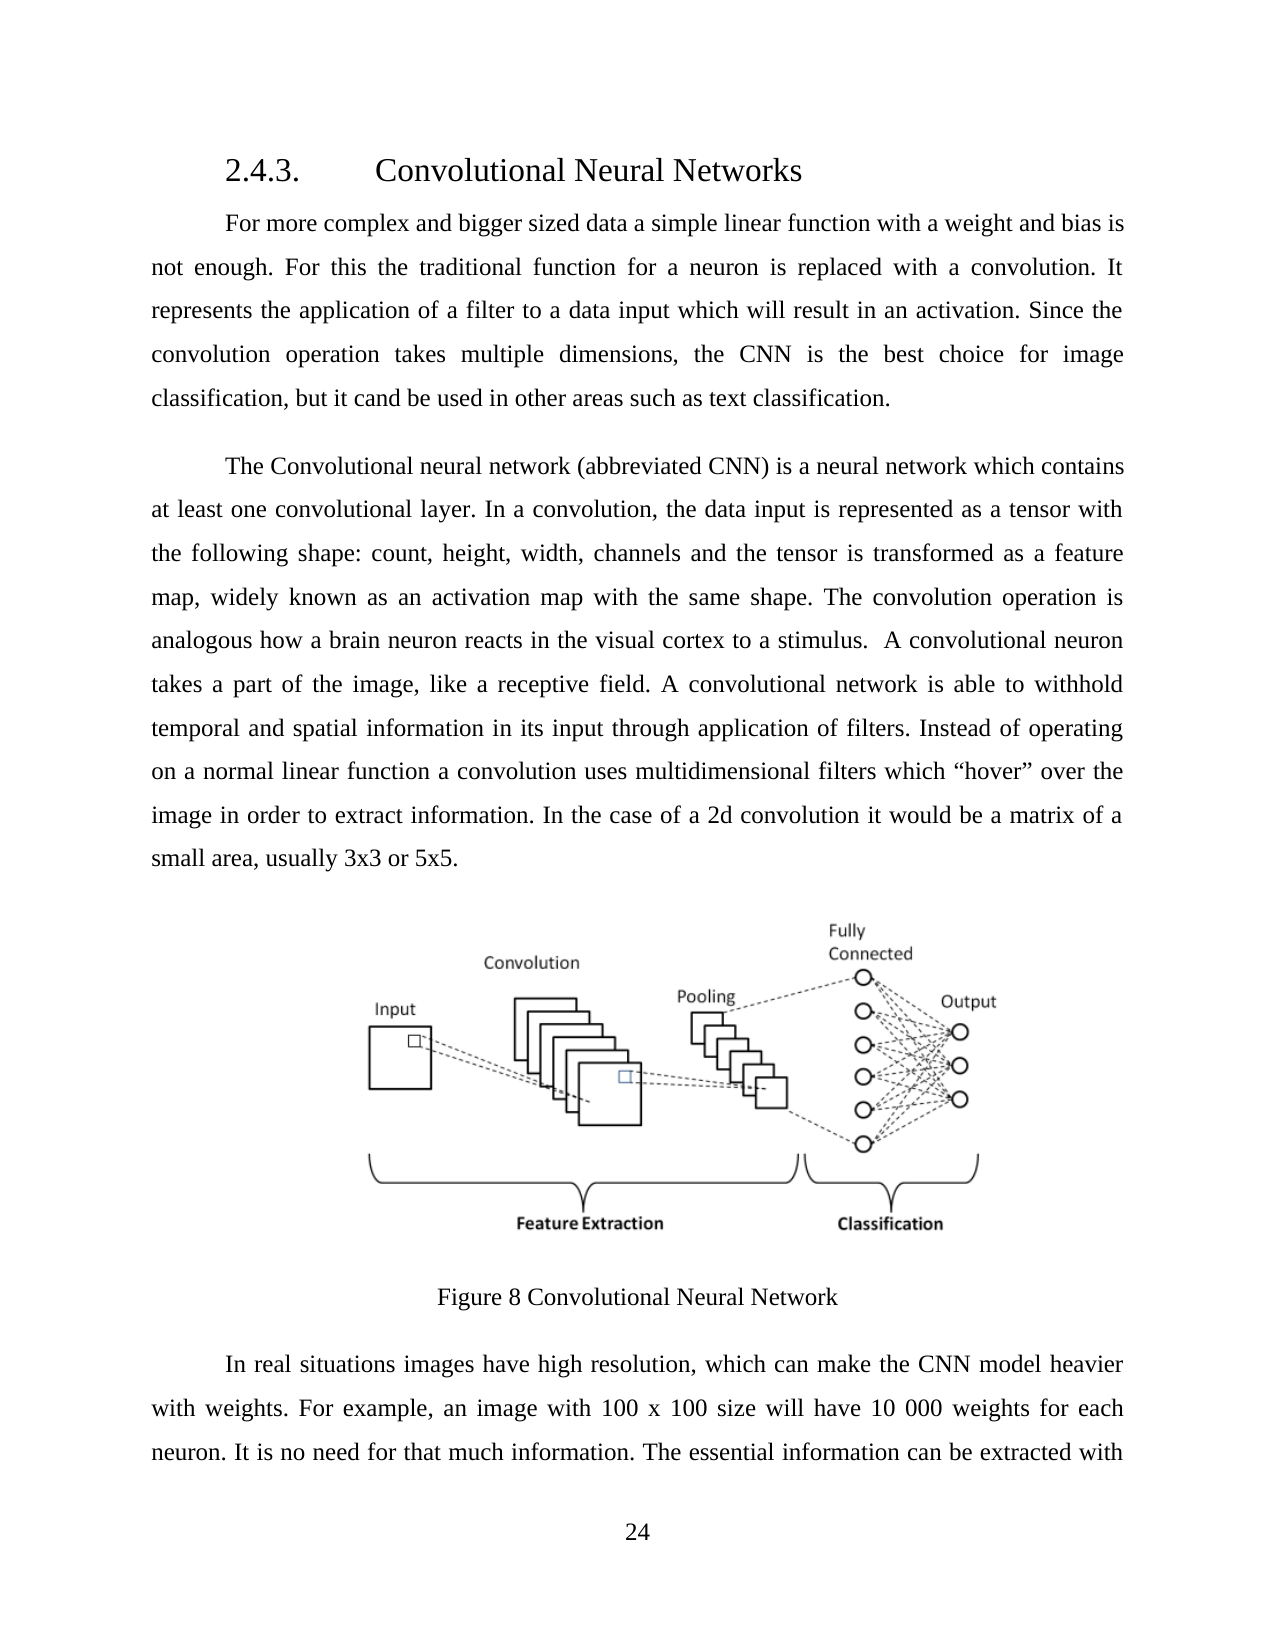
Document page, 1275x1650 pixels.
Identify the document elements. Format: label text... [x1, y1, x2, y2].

text The Convolutional neural network (abbreviated CNN) is a neural network which contains at least one convolutional layer. In a convolution, the data input is represented as a tensor with the following shape: count, height, width, channels and the tensor is transformed as a feature map, widely known as an activation map with the same shape. The convolution operation is analogous how a brain neuron reacts in the visual cortex to a stimulus. A convolutional neuron takes a part of the image, like a receptive field. A convolutional network is able to withhold temporal and spatial information in its input through application of filters. Instead of operating on a normal linear function a convolution uses multidimensional filters which “hover” over the image in order to extract information. In the case of a 2d convolution it would be a matrix of a small area, usually 3x3 or 5x5. [151, 451, 1125, 872]
subtitle Convolutional Neural Networks [225, 150, 1125, 188]
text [151, 1349, 1125, 1466]
text Figure Convolutional Neural Network [150, 1282, 1125, 1310]
picture [340, 911, 1010, 1243]
text For more complex and bigger sized data a simple linear function with a weight and bias is not enough. For this the traditional function for a neuron is replaced with a convolution. It represents the application of a filter to a data input which will result in an activation. Since the convolution operation takes multiple dimensions, the CNN is the best choice for image classification, but it cand be used in other areas such as text classification. [151, 208, 1125, 412]
